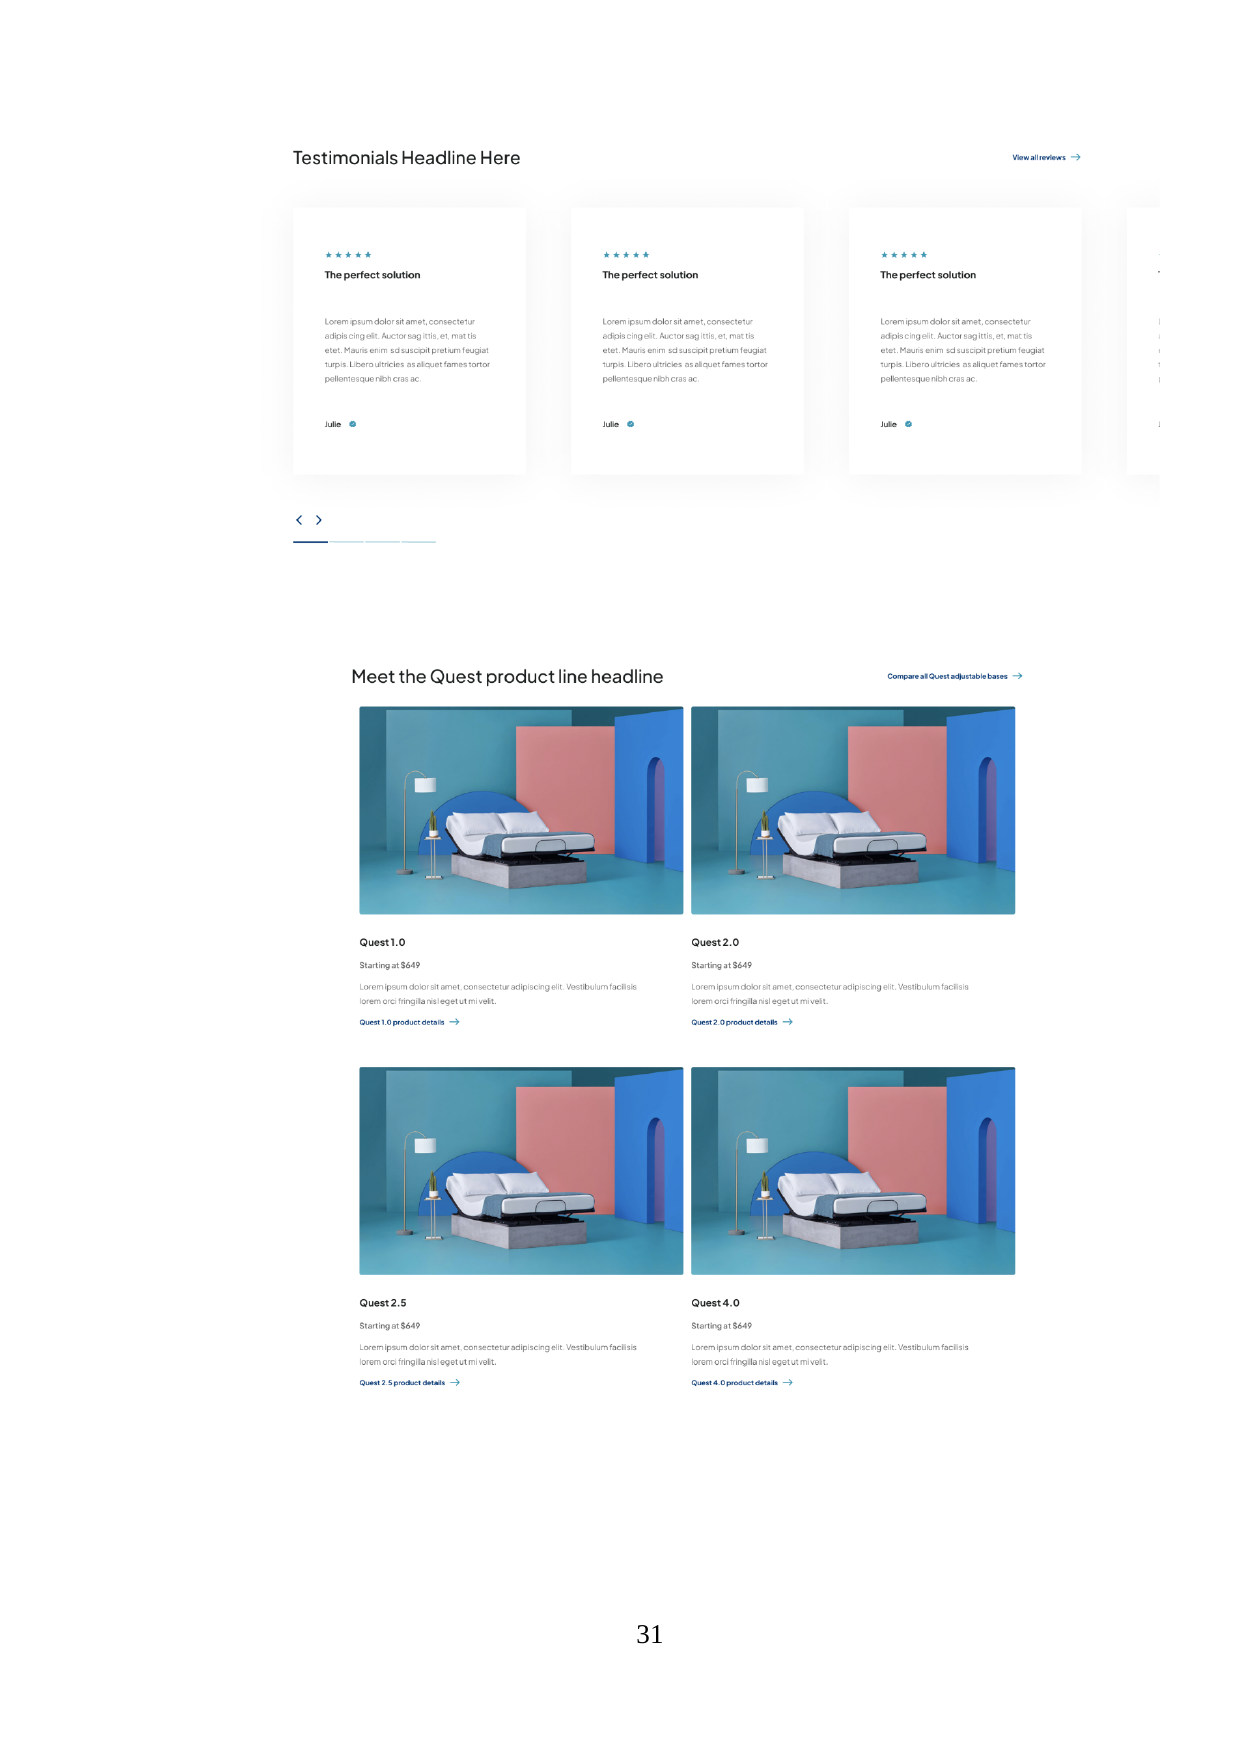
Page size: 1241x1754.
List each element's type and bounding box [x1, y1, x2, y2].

picture [214, 118, 1160, 602]
picture [214, 617, 1160, 1447]
